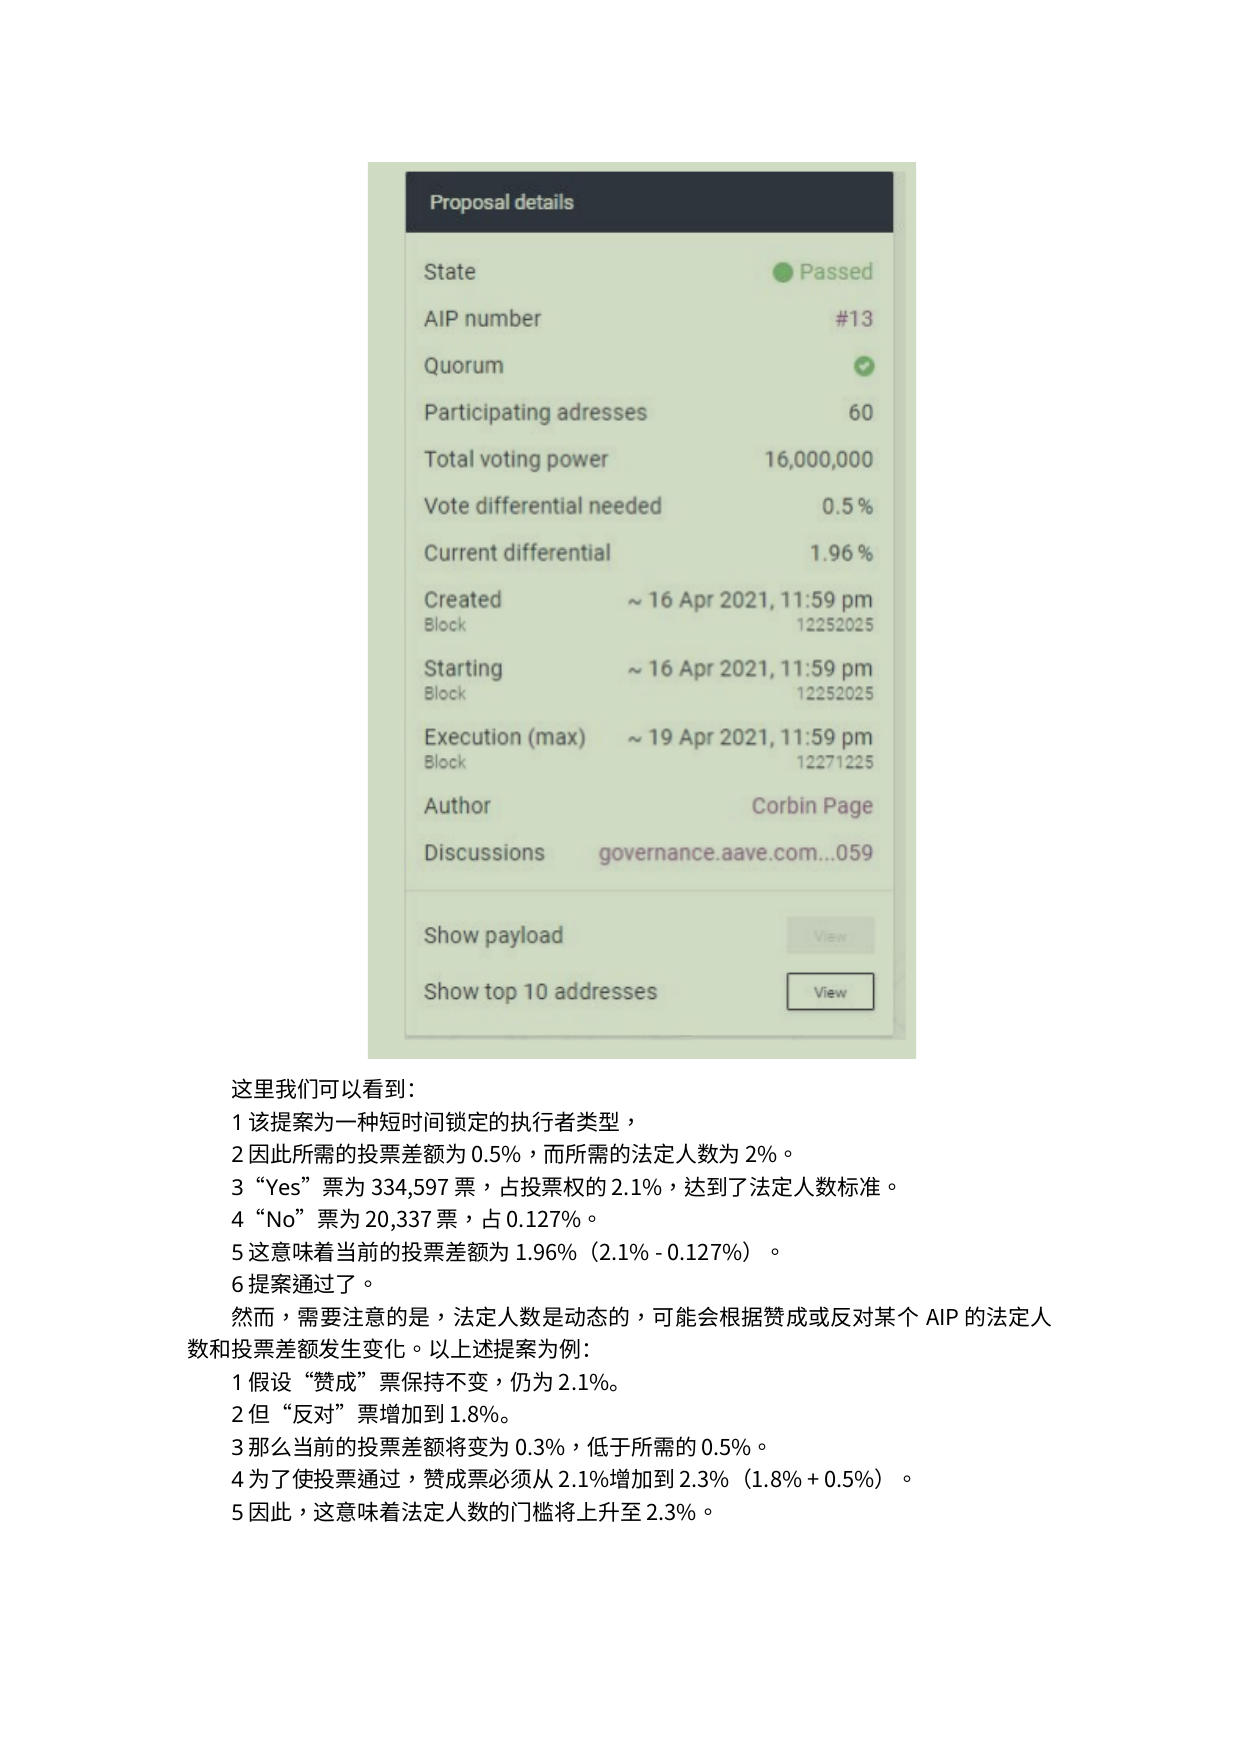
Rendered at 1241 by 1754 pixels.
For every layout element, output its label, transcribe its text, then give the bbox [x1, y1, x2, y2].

text 5因此，这意味着法定人数的门槛将上升至2.3%。 [187, 1494, 1053, 1527]
text 然而，需要注意的是，法定人数是动态的，可能会根据赞成或反对某个AIP的法定人数和投票差额发生变化。以上述提案为例： [187, 1299, 1053, 1364]
text 3那么当前的投票差额将变为0.3%，低于所需的0.5%。 [187, 1429, 1053, 1462]
text 6提案通过了。 [187, 1267, 1053, 1299]
text 2但“反对”票增加到1.8%。 [187, 1397, 1053, 1429]
text 这里我们可以看到： [187, 1072, 1053, 1104]
text 2因此所需的投票差额为0.5%，而所需的法定人数为2%。 [187, 1137, 1053, 1169]
text 1假设“赞成”票保持不变，仍为2.1%。 [187, 1364, 1053, 1397]
text 5这意味着当前的投票差额为1.96%（2.1% - 0.127%）。 [187, 1234, 1053, 1267]
text 4为了使投票通过，赞成票必须从2.1%增加到2.3%（1.8% + 0.5%）。 [187, 1462, 1053, 1494]
text 3“Yes”票为334,597票，占投票权的2.1%，达到了法定人数标准。 [187, 1169, 1053, 1202]
text 1该提案为一种短时间锁定的执行者类型， [187, 1104, 1053, 1137]
picture [367, 162, 917, 1059]
text 4“No”票为20,337票，占0.127%。 [187, 1202, 1053, 1234]
